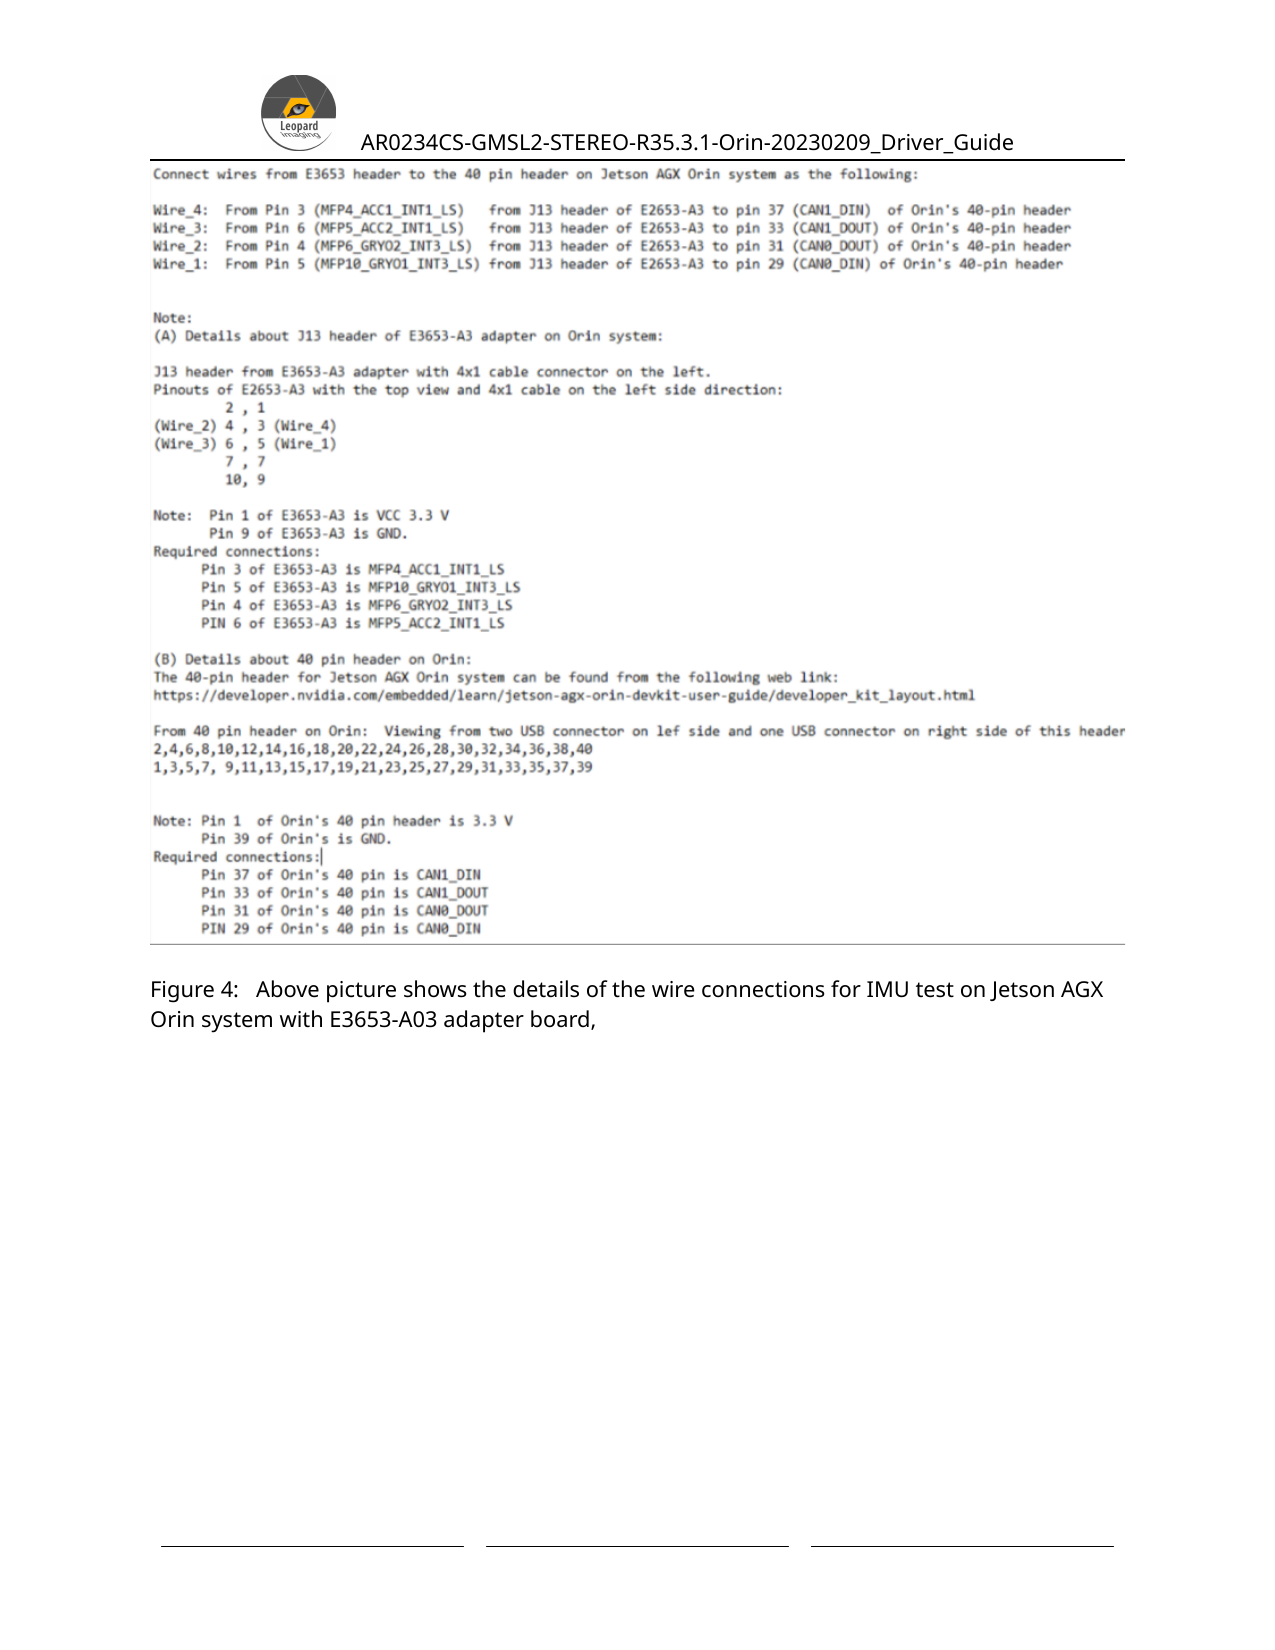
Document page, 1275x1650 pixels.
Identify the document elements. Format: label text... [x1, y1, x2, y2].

picture [150, 161, 1125, 945]
picture [260, 75, 337, 151]
text Figure 4: Above picture shows the details of the wire connections for IMU test on Jetson AGX Orin system with E3653-A03 adapter board, [150, 974, 1125, 1034]
